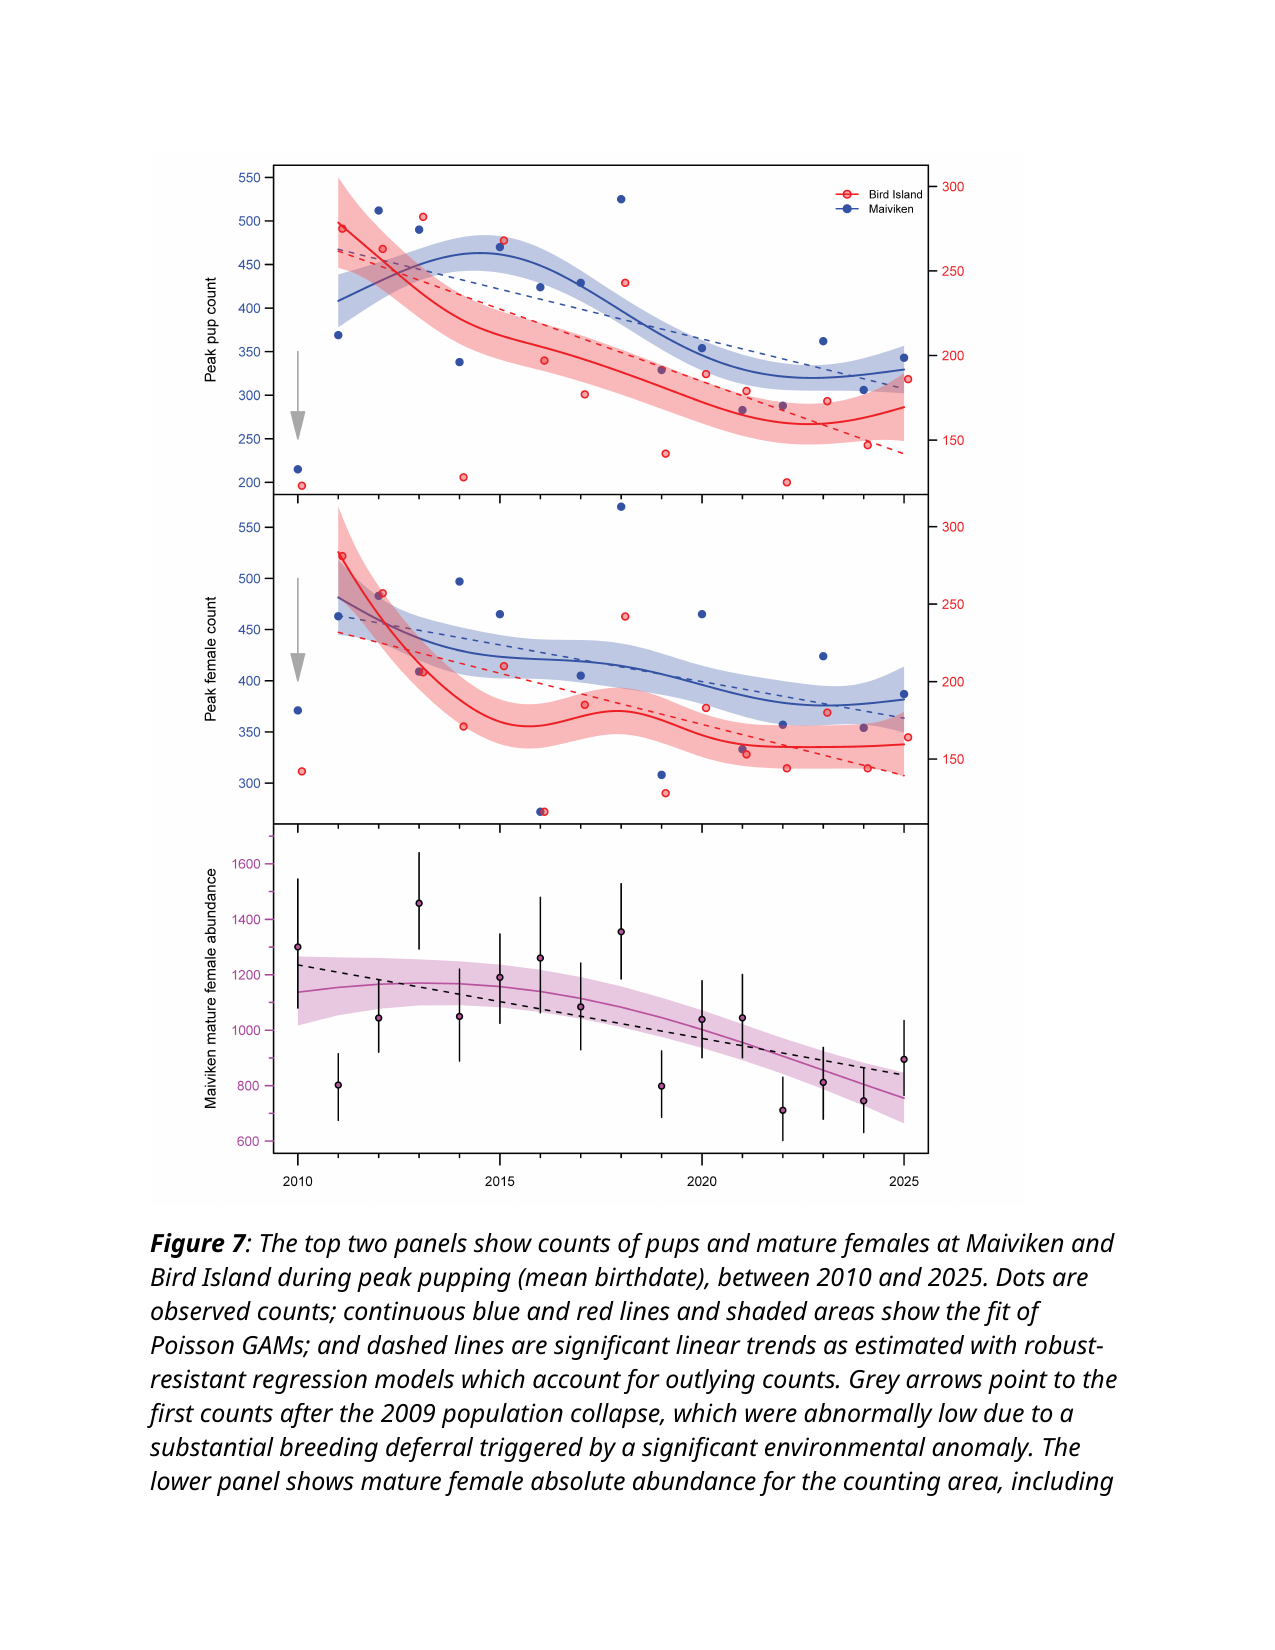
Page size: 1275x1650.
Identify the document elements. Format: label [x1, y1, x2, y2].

text [150, 1225, 1125, 1498]
